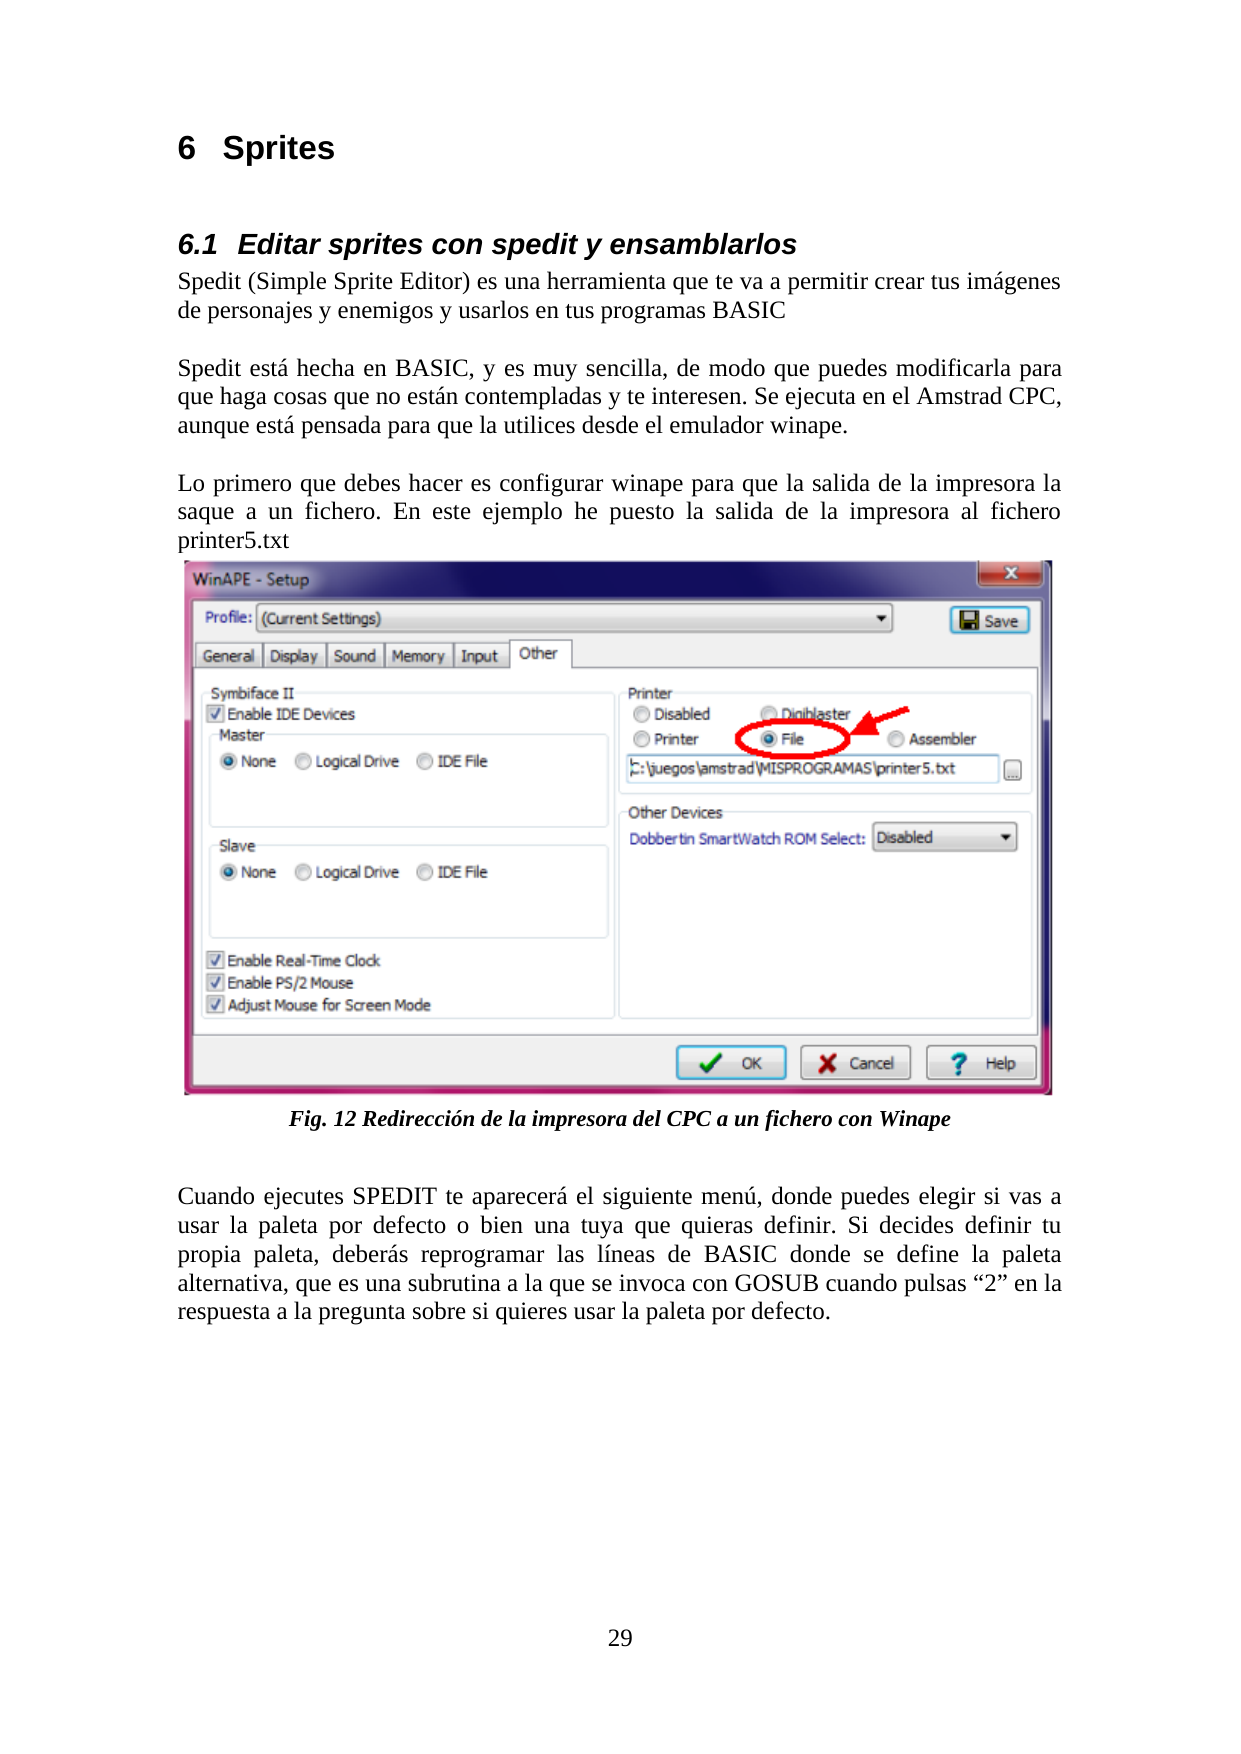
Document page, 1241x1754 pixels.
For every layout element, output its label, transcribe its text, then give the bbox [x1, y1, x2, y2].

text Lo primero que debes hacer es configurar winape para que la salida de la impresora la saque a un fichero. En este ejemplo he puesto la salida de la impresora al fichero printer5.txt [177, 468, 1063, 553]
picture [177, 553, 1063, 1106]
text Fig. 12 Redirección de la impresora del CPC a un fichero con Winape [177, 1106, 1063, 1132]
subtitle Sprites [177, 128, 1063, 167]
text Cuando ejecutes SPEDIT te aparecerá el siguiente menú, donde puedes elegir si vas a usar la paleta por defecto o bien una tuya que quieras definir. Si decides definir tu propia paleta, deberás reprogramar las líneas de BASIC donde se define la paleta alternativa, que es una subrutina a la que se invoca con GOSUB cuando pulsas “2” en la respuesta a la pregunta sobre si quieres usar la paleta por defecto. [177, 1181, 1063, 1325]
text Spedit está hecha en BASIC, y es muy sencilla, de modo que puedes modificarla para que haga cosas que no están contempladas y te interesen. Se ejecuta en el Amstrad CPC, aunque está pensada para que la utilices desde el emulador winape. [177, 353, 1063, 439]
subtitle Editar sprites con spedit y ensamblarlos [177, 227, 1063, 260]
text Spedit (Simple Sprite Editor) es una herramienta que te va a permitir crear tus imágenes de personajes y enemigos y usarlos en tus programas BASIC [177, 266, 1063, 324]
